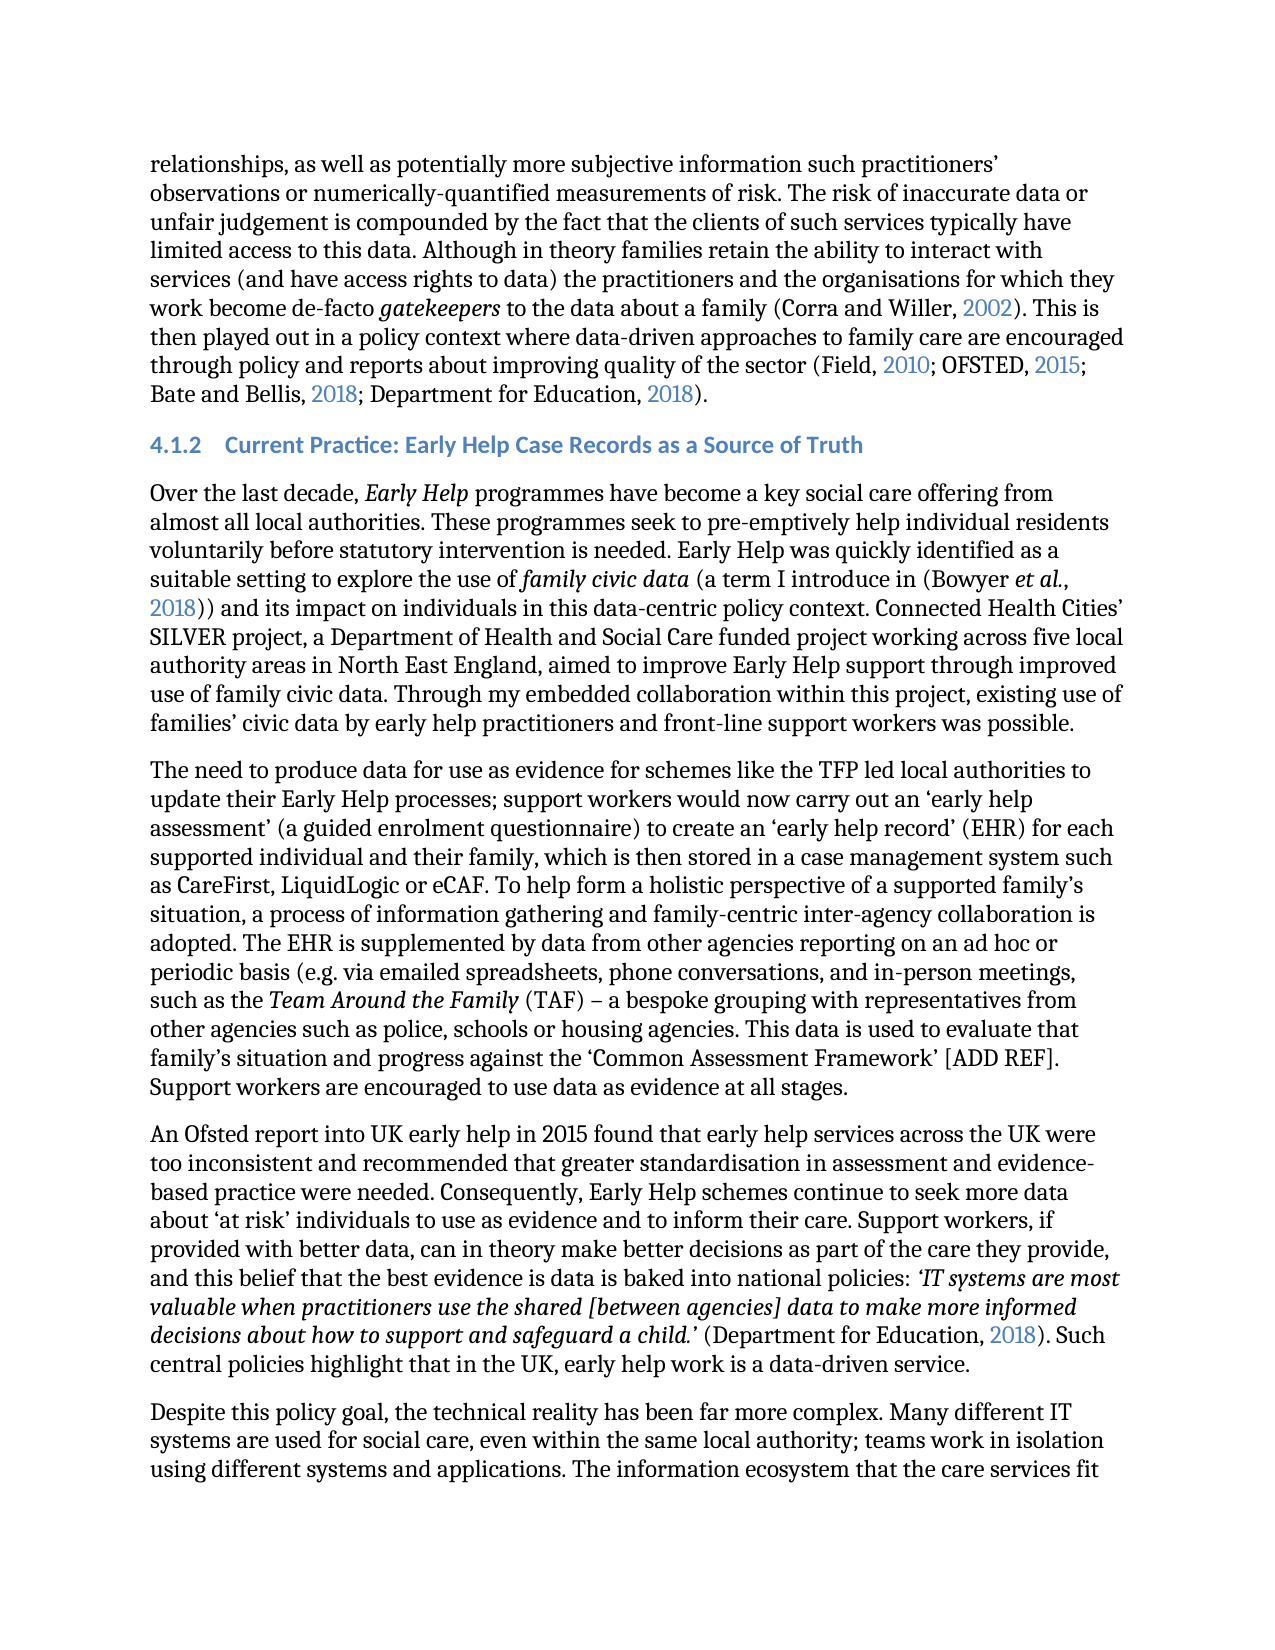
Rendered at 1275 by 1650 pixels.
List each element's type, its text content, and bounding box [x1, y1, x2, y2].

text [150, 1398, 1125, 1484]
text An Ofsted report into UK early help in 2015 found that early help services across the UK were too inconsistent and recommended that greater standardisation in assessment and evidence-based practice were needed. Consequently, Early Help schemes continue to seek more data about ‘at risk’ individuals to use as evidence and to inform their care. Support workers, if provided with better data, can in theory make better decisions as part of the care they provide, and this belief that the best evidence is data is baked into national policies: ‘IT systems are most valuable when practitioners use the shared [between agencies] data to make more informed decisions about how to support and safeguard a child.’ (Department for Education, 2018). Such central policies highlight that in the UK, early help work is a data-driven service. [150, 1120, 1125, 1379]
text Over the last decade, Early Help programmes have become a key social care offering from almost all local authorities. These programmes seek to pre-emptively help individual residents voluntarily before statutory intervention is needed. Early Help was quickly identified as a suitable setting to explore the use of family civic data (a term I introduce in (Bowyer et al., 2018)) and its impact on individuals in this data-centric policy context. Connected Health Cities’ SILVER project, a Department of Health and Social Care funded project working across five local authority areas in North East England, aimed to improve Early Help support through improved use of family civic data. Through my embedded collaboration within this project, existing use of families’ civic data by early help practitioners and front-line support workers was possible. [150, 479, 1125, 738]
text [150, 150, 1125, 409]
subtitle 4.1.2 Current Practice: Early Help Case Records as a Source of Truth [150, 429, 1125, 460]
text The need to produce data for use as evidence for schemes like the TFP led local authorities to update their Early Help processes; support workers would now carry out an ‘early help assessment’ (a guided enrolment questionnaire) to create an ‘early help record’ (EHR) for each supported individual and their family, which is then stored in a case management system such as CareFirst, LiquidLogic or eCAF. To help form a holistic perspective of a supported family’s situation, a process of information gathering and family-centric inter-agency collaboration is adopted. The EHR is supplemented by data from other agencies reporting on an ad hoc or periodic basis (e.g. via emailed spreadsheets, phone conversations, and in-person meetings, such as the Team Around the Family (TAF) – a bespoke grouping with representatives from other agencies such as police, schools or housing agencies. This data is used to evaluate that family’s situation and progress against the ‘Common Assessment Framework’ [ADD REF]. Support workers are encouraged to use data as evidence at all stages. [150, 756, 1125, 1101]
